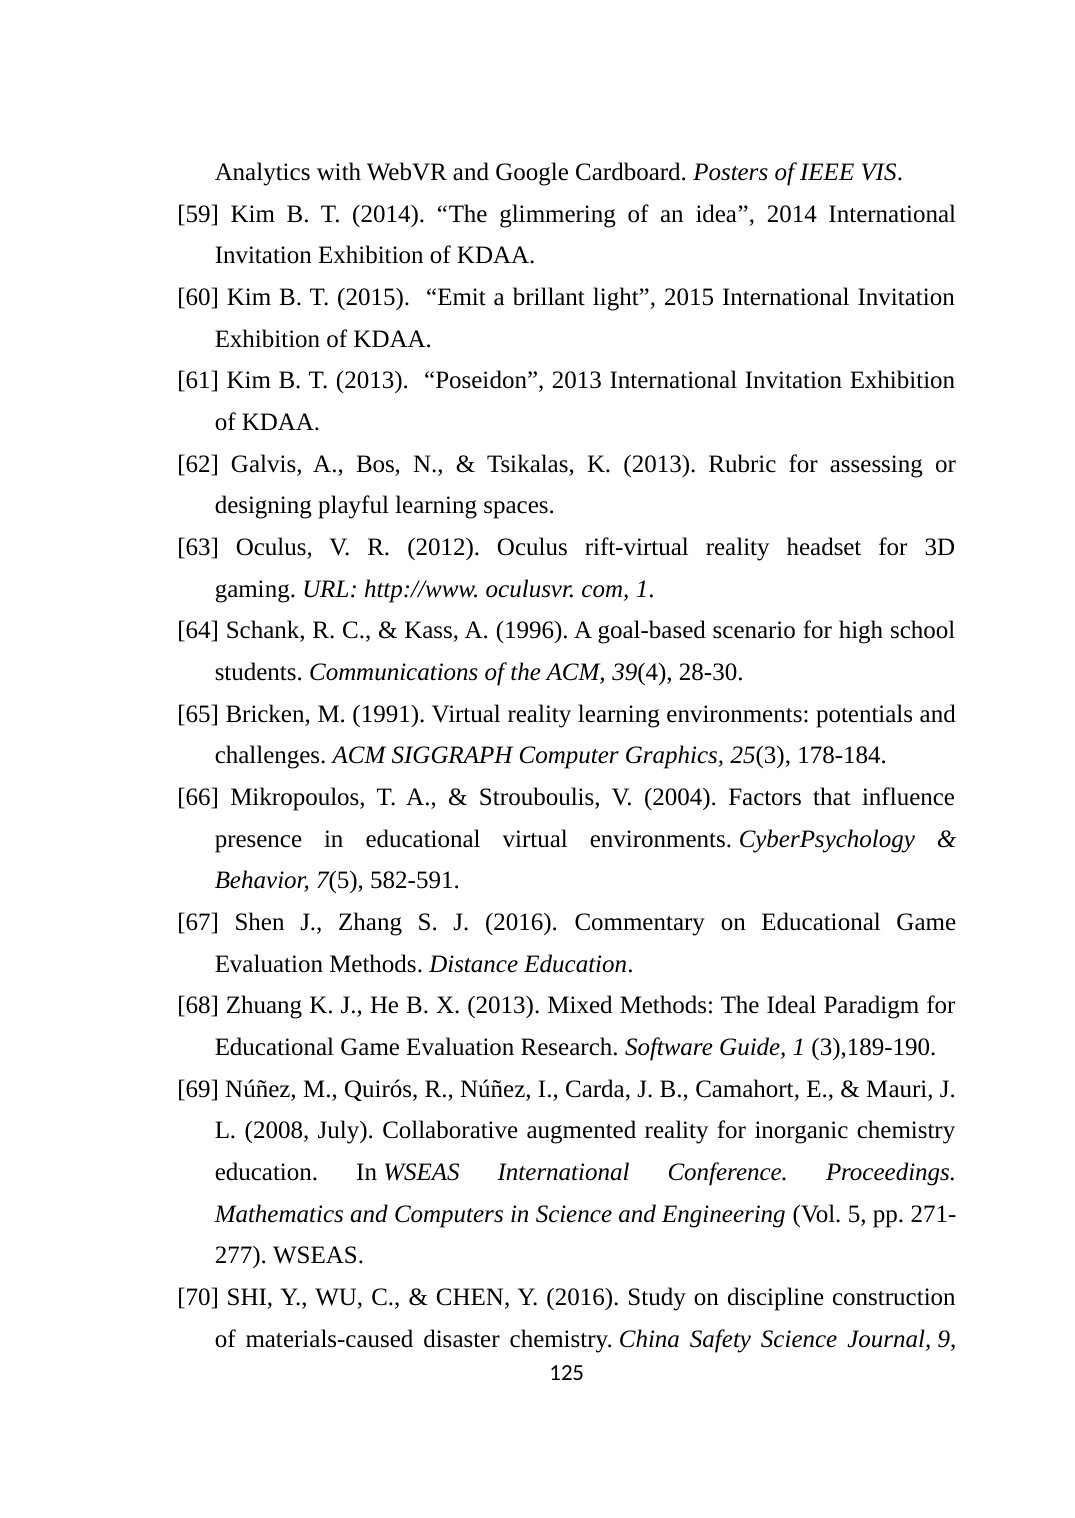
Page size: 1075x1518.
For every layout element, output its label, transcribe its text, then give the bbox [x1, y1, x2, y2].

text [60] Kim B. T. (2015). “Emit a brillant light”, 2015 International Invitation Exhibition of KDAA. [177, 272, 956, 355]
text [66] Mikropoulos, T. A., & Strouboulis, V. (2004). Factors that influence presence in educational virtual environments. CyberPsychology & Behavior, 7(5), 582-591. [177, 772, 956, 897]
text [64] Schank, R. C., & Kass, A. (1996). A goal-based scenario for high school students. Communications of the ACM, 39(4), 28-30. [177, 605, 956, 689]
text [62] Galvis, A., Bos, N., & Tsikalas, K. (2013). Rubric for assessing or designing playful learning spaces. [177, 439, 956, 522]
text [177, 1272, 956, 1355]
text [61] Kim B. T. (2013). “Poseidon”, 2013 International Invitation Exhibition of KDAA. [177, 355, 956, 439]
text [177, 147, 956, 189]
text [67] Shen J., Zhang S. J. (2016). Commentary on Educational Game Evaluation Methods. Distance Education. [177, 897, 956, 980]
text [68] Zhuang K. J., He B. X. (2013). Mixed Methods: The Ideal Paradigm for Educational Game Evaluation Research. Software Guide, 1 (3),189-190. [177, 980, 956, 1064]
text [59] Kim B. T. (2014). “The glimmering of an idea”, 2014 International Invitation Exhibition of KDAA. [177, 189, 956, 272]
text [63] Oculus, V. R. (2012). Oculus rift-virtual reality headset for 3D gaming. URL: http://www. oculusvr. com, 1. [177, 522, 956, 605]
text [69] Núñez, M., Quirós, R., Núñez, I., Carda, J. B., Camahort, E., & Mauri, J. L. (2008, July). Collaborative augmented reality for inorganic chemistry education. In WSEAS International Conference. Proceedings. Mathematics and Computers in Science and Engineering (Vol. 5, pp. 271-277). WSEAS. [177, 1064, 956, 1272]
text [65] Bricken, M. (1991). Virtual reality learning environments: potentials and challenges. ACM SIGGRAPH Computer Graphics, 25(3), 178-184. [177, 689, 956, 772]
